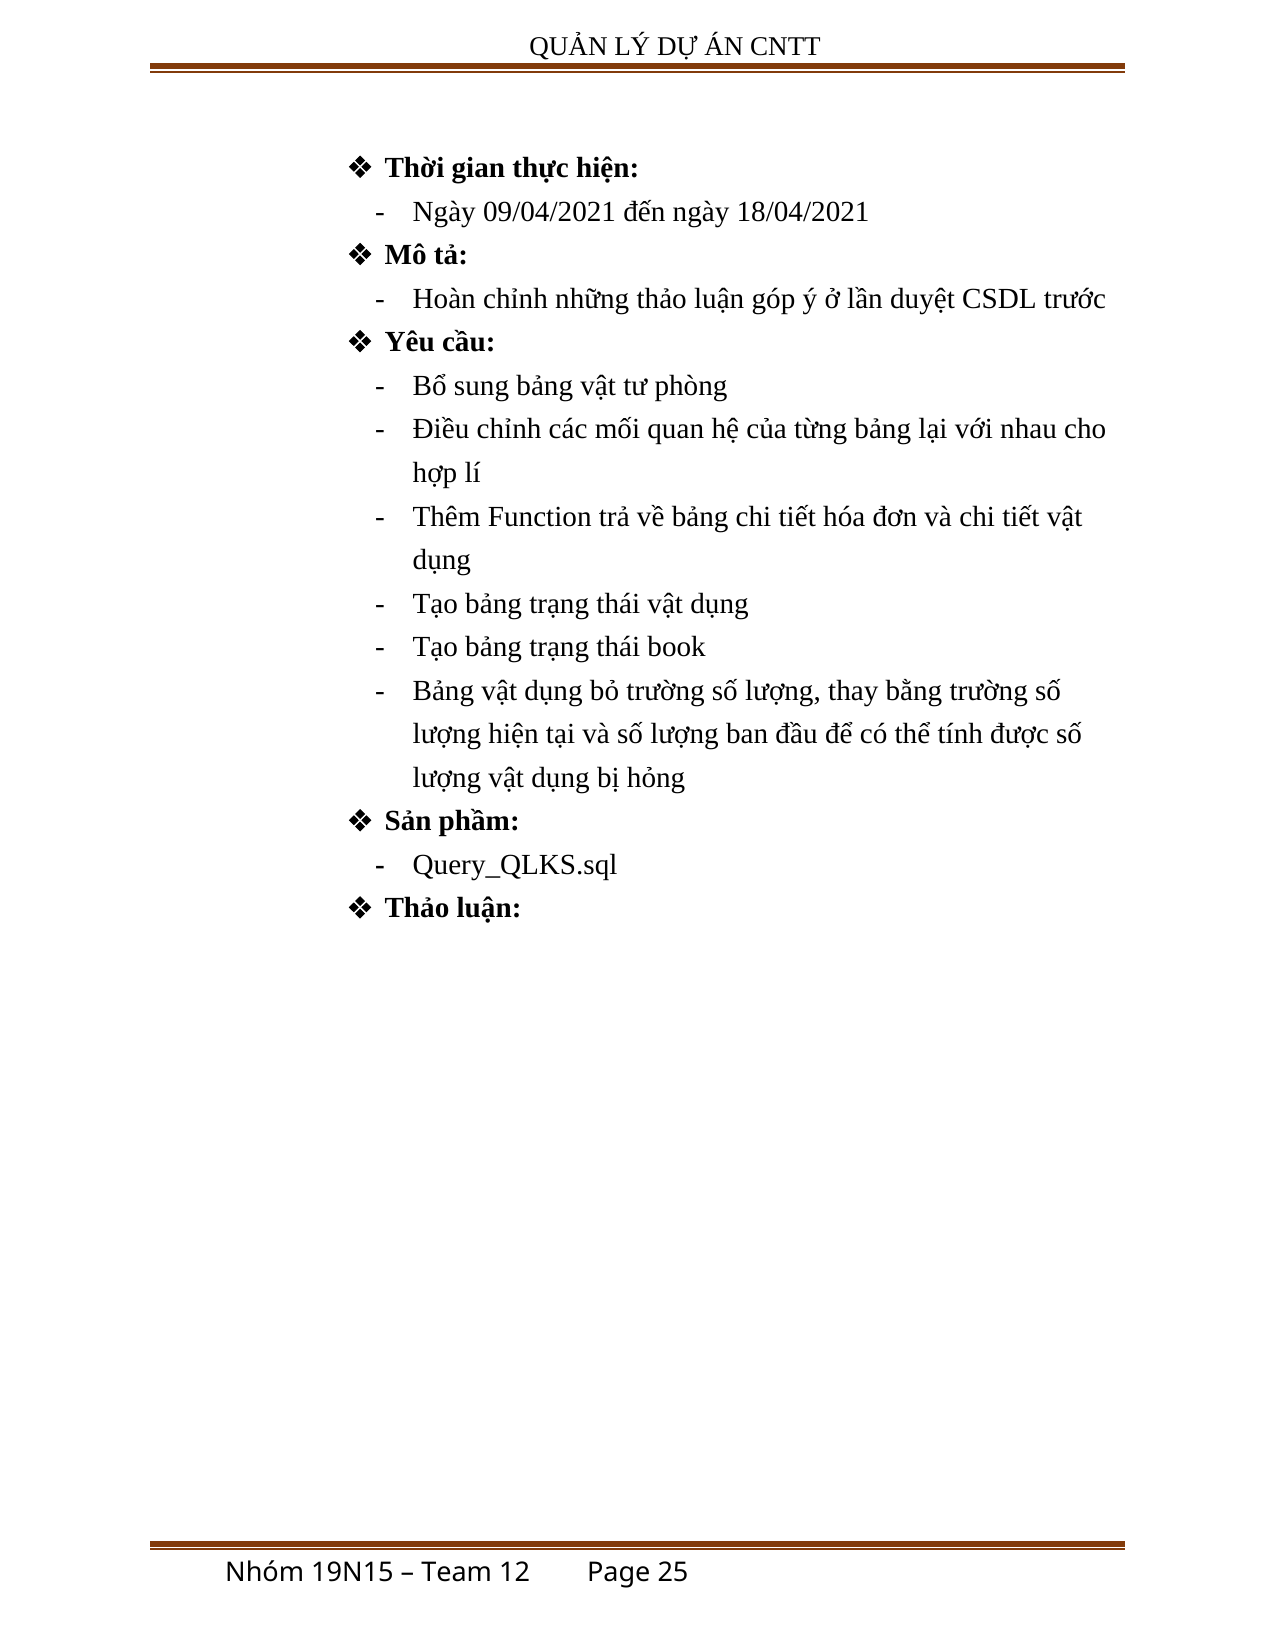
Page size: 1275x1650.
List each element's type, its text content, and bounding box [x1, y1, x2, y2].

list Ngày 09/04/2021 đến ngày 18/04/2021 [375, 194, 1125, 227]
list Thời gian thực hiện: [347, 150, 1125, 184]
list Thảo luận: [347, 891, 1125, 924]
list Yêu cầu: [347, 324, 1125, 358]
list Sản phầm: [347, 803, 1125, 837]
list Điều chỉnh các mối quan hệ của từng bảng lại với nhau cho hợp lí [375, 412, 1125, 489]
list Bảng vật dụng bỏ trường số lượng, thay bằng trường số lượng hiện tại và số lượng ban đầu để có thể tính được số lượng vật dụng bị hỏng [375, 673, 1125, 793]
list Mô tả: [347, 237, 1125, 271]
list Tạo bảng trạng thái vật dụng [375, 586, 1125, 619]
list Hoàn chỉnh những thảo luận góp ý ở lần duyệt CSDL trước [375, 281, 1125, 314]
list Query_QLKS.sql [375, 847, 1125, 881]
list Tạo bảng trạng thái book [375, 629, 1125, 663]
list Bổ sung bảng vật tư phòng [375, 368, 1125, 402]
list Thêm Function trả về bảng chi tiết hóa đơn và chi tiết vật dụng [375, 499, 1125, 576]
